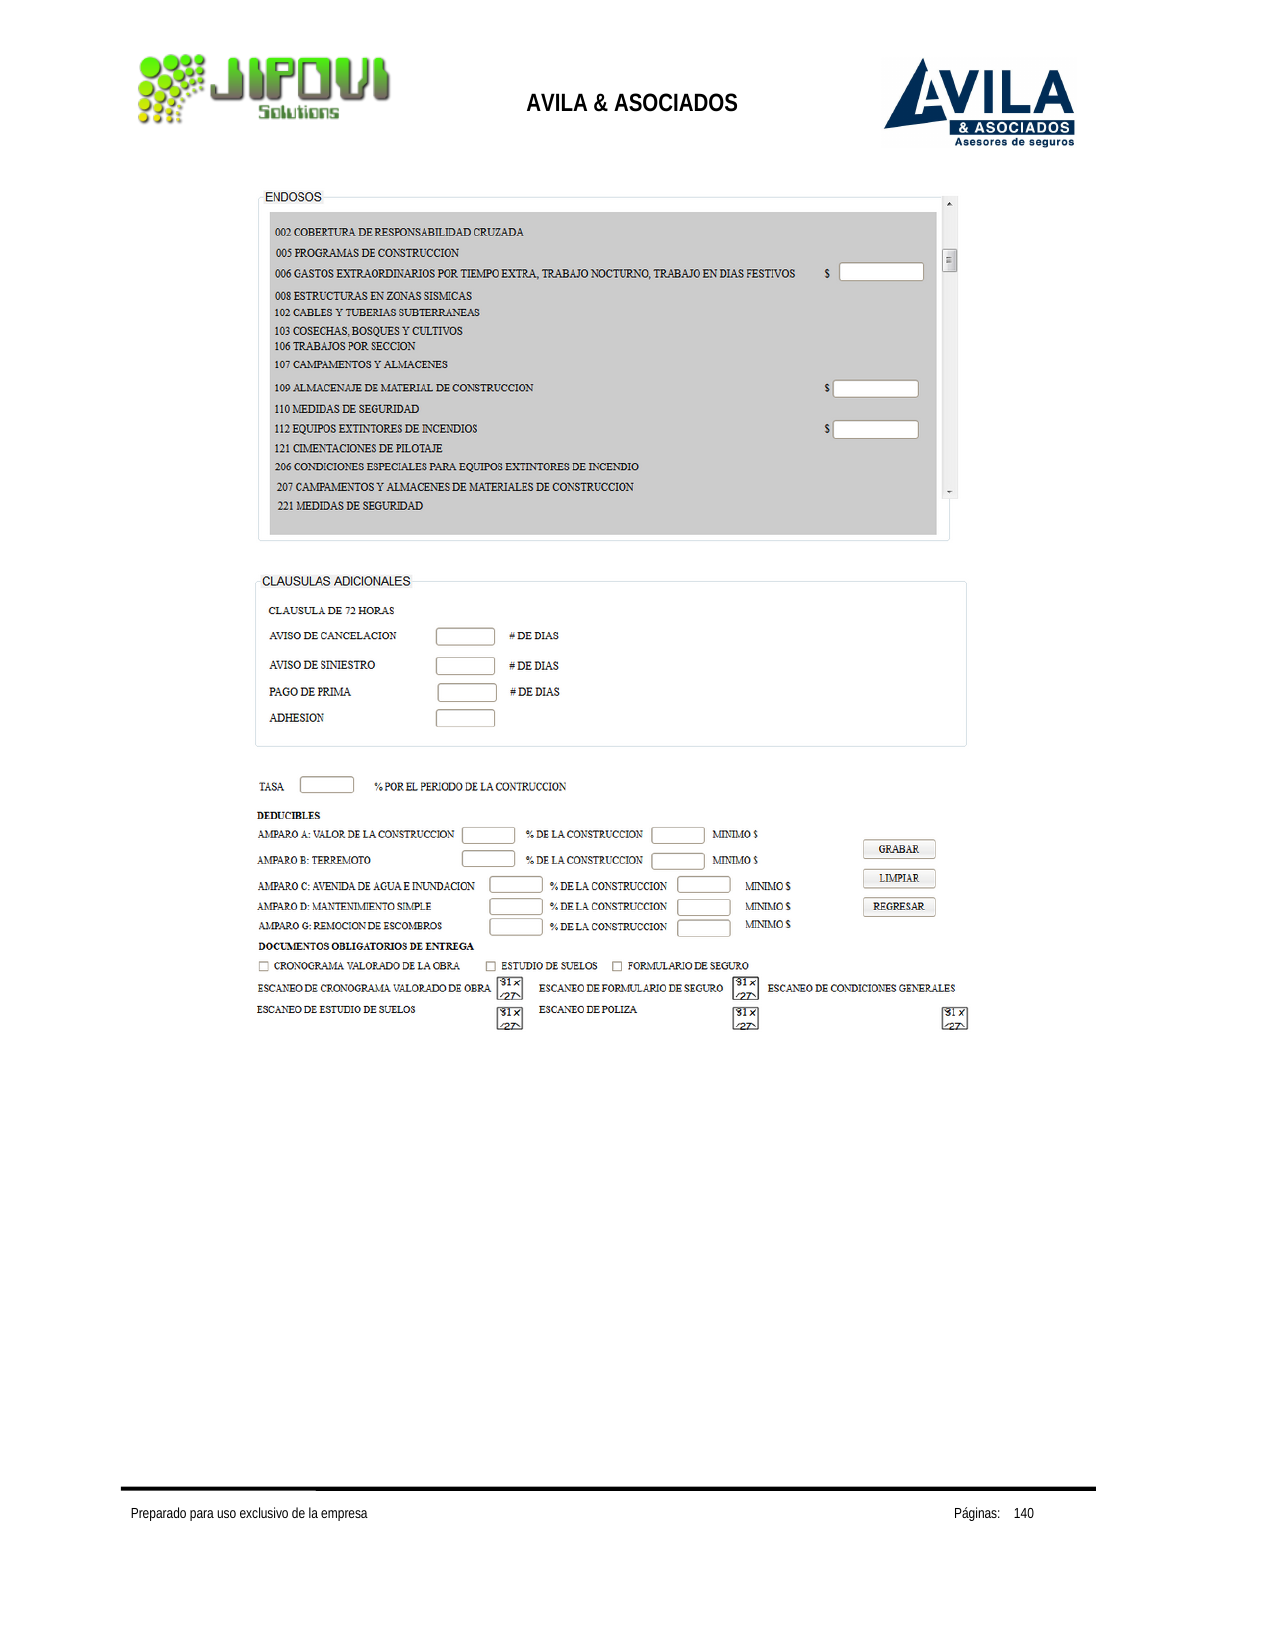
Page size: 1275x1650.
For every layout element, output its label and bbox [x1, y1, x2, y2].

picture [251, 773, 972, 1036]
picture [249, 567, 973, 749]
picture [881, 57, 1077, 148]
picture [251, 184, 972, 543]
picture [131, 47, 394, 128]
